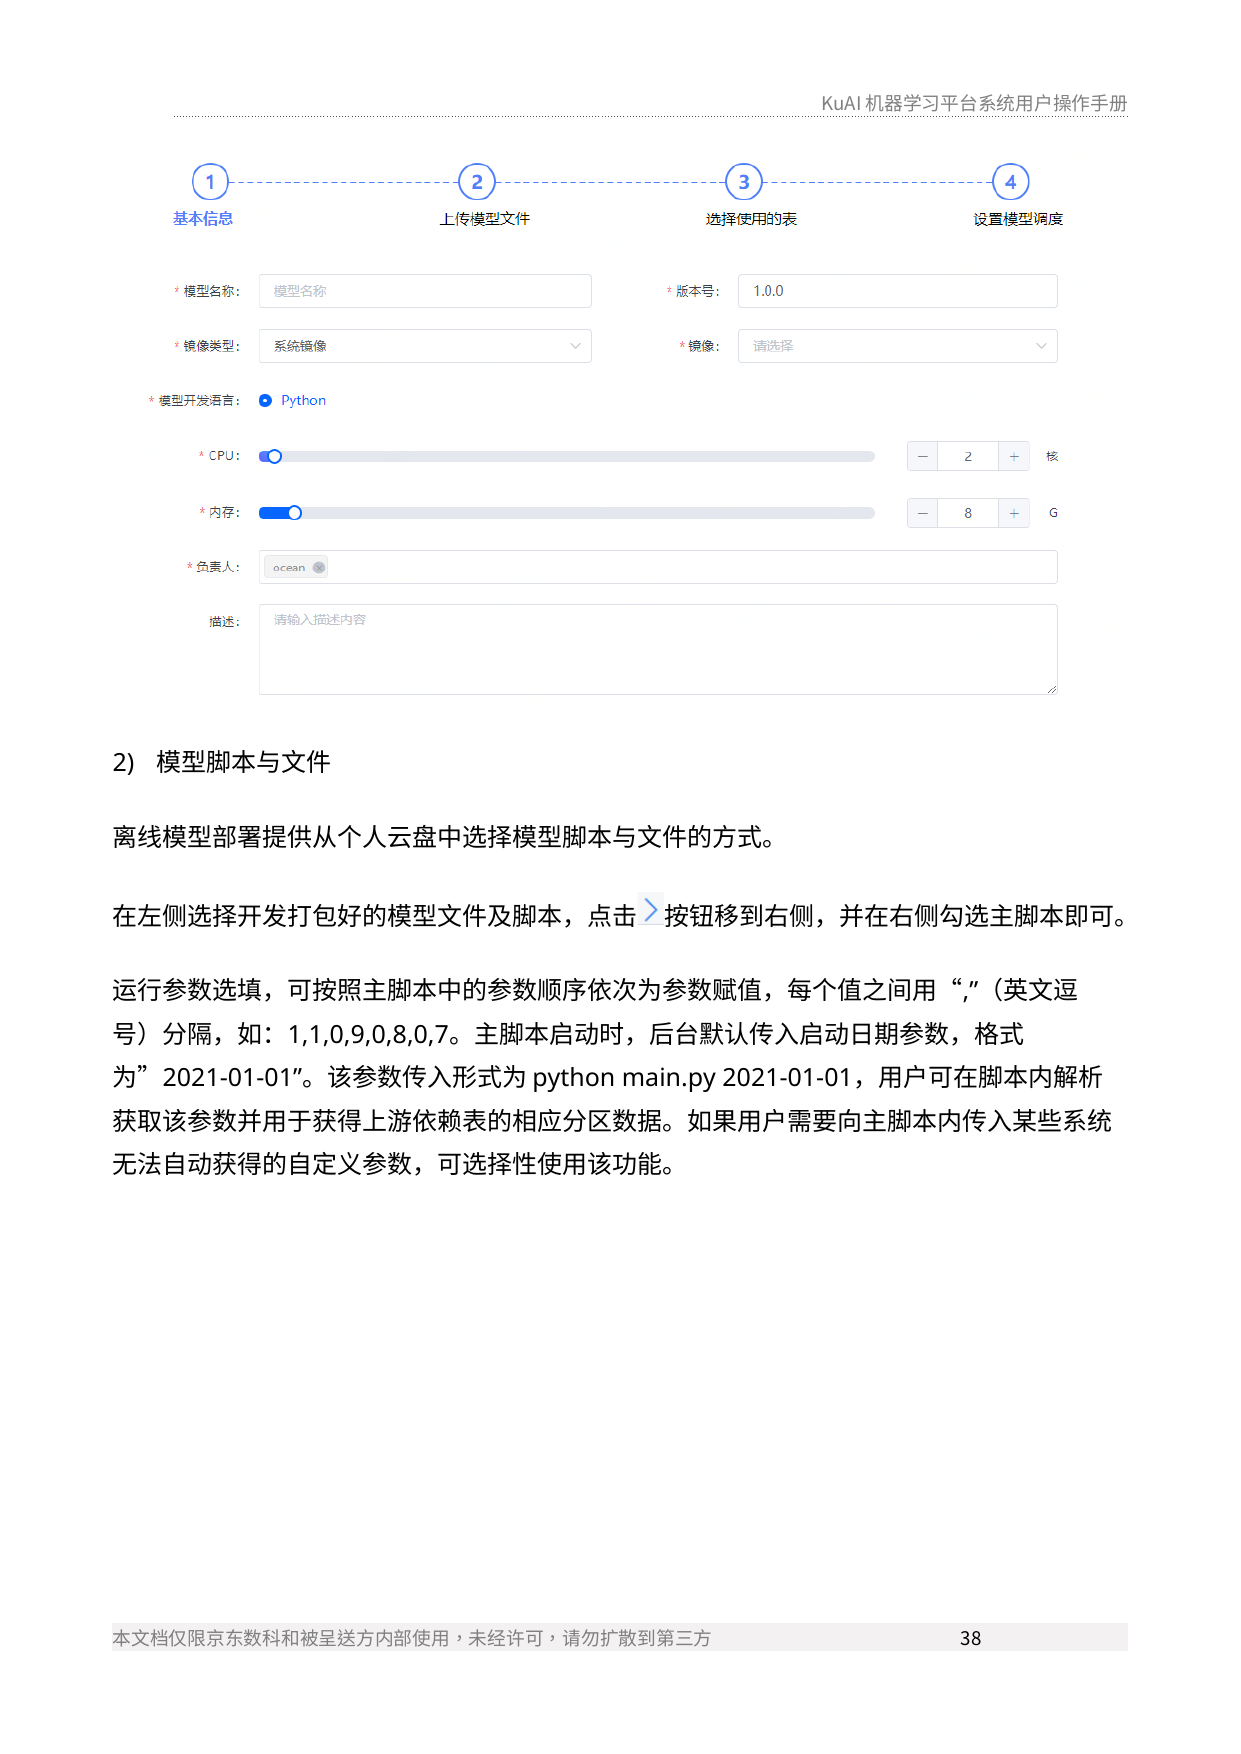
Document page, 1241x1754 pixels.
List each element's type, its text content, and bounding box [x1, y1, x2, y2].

text 在左侧选择开发打包好的模型文件及脚本，点击按钮移到右侧，并在右侧勾选主脚本即可。 [112, 892, 1128, 932]
list 模型脚本与文件 [112, 743, 1128, 779]
text 运行参数选填，可按照主脚本中的参数顺序依次为参数赋值，每个值之间用“,”（英文逗号）分隔，如：1,1,0,9,0,8,0,7。主脚本启动时，后台默认传入启动日期参数，格式为”2021-01-01”。该参数传入形式为python main.py 2021-01-01，用户可在脚本内解析获取该参数并用于获得上游依赖表的相应分区数据。如果用户需要向主脚本内传入某些系统无法自动获得的自定义参数，可选择性使用该功能。 [112, 971, 1128, 1181]
text 离线模型部署提供从个人云盘中选择模型脚本与文件的方式。 [112, 817, 1128, 854]
picture [112, 150, 1128, 705]
picture [637, 892, 664, 925]
